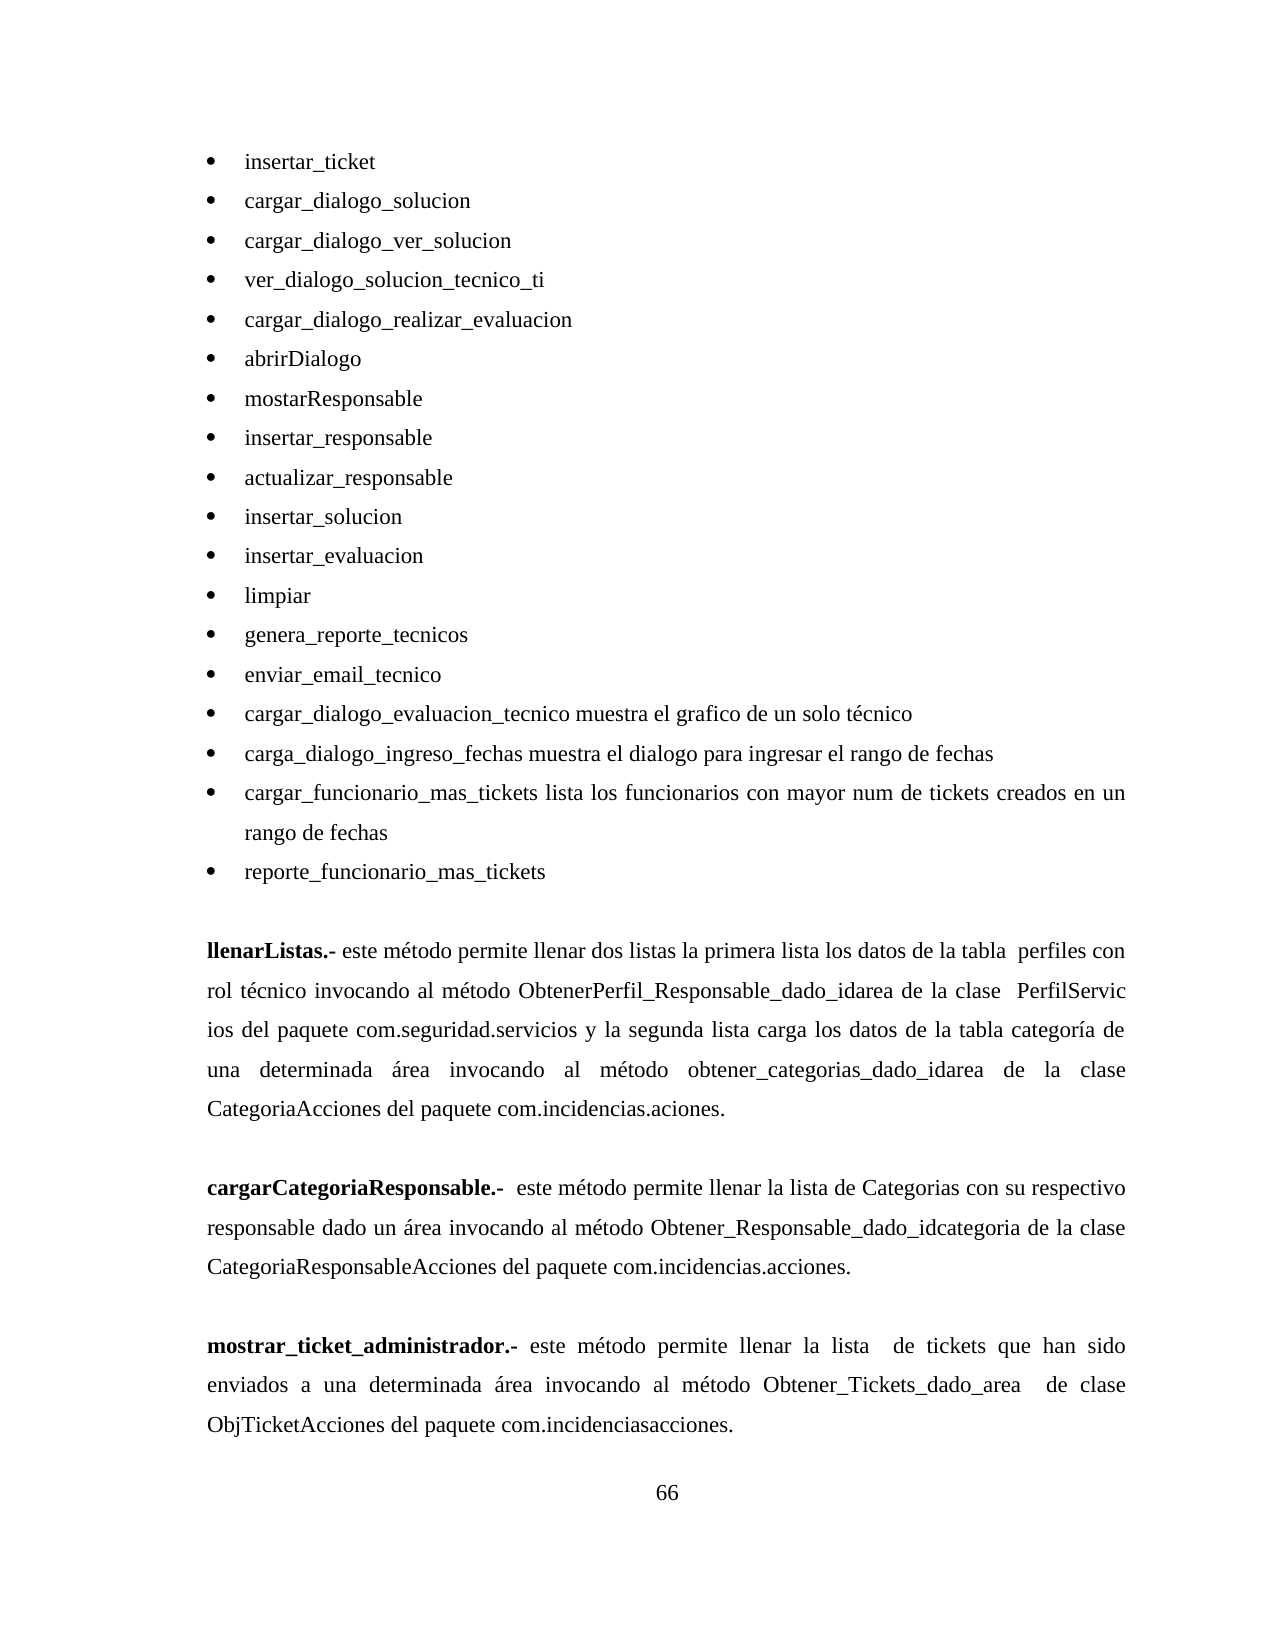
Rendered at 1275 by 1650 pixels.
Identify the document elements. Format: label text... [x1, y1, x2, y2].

list cargar_funcionario_mas_tickets lista los funcionarios con mayor num de tickets creados en un rango de fechas [207, 779, 1127, 845]
list insertar_solucion [207, 503, 1127, 529]
list cargar_dialogo_evaluacion_tecnico muestra el grafico de un solo técnico [207, 700, 1127, 727]
list cargar_dialogo_ver_solucion [207, 227, 1127, 253]
list abrirDialogo [207, 345, 1127, 371]
list mostarResponsable [207, 384, 1127, 411]
list ver_dialogo_solucion_tecnico_ti [207, 266, 1127, 292]
list insertar_responsable [207, 424, 1127, 450]
list reporte_funcionario_mas_tickets [207, 858, 1127, 885]
text mostrar_ticket_administrador.- este método permite llenar la lista de tickets que han sido enviados a una determinada área invocando al método Obtener_Tickets_dado_area de clase ObjTicketAcciones del paquete com.incidenciasacciones. [207, 1332, 1127, 1437]
list carga_dialogo_ingreso_fechas muestra el dialogo para ingresar el rango de fechas [207, 740, 1127, 766]
list cargar_dialogo_solucion [207, 187, 1127, 213]
list enviar_email_tecnico [207, 661, 1127, 687]
text cargarCategoriaResponsable.- este método permite llenar la lista de Categorias con su respectivo responsable dado un área invocando al método Obtener_Responsable_dado_idcategoria de la clase CategoriaResponsableAcciones del paquete com.incidencias.acciones. [207, 1174, 1127, 1279]
text llenarListas.- este método permite llenar dos listas la primera lista los datos de la tabla perfiles con rol técnico invocando al método ObtenerPerfil_Responsable_dado_idarea de la clase PerfilServic ios del paquete com.seguridad.servicios y la segunda lista carga los datos de la tabla categoría de una determinada área invocando al método obtener_categorias_dado_idarea de la clase CategoriaAcciones del paquete com.incidencias.aciones. [207, 937, 1127, 1122]
list cargar_dialogo_realizar_evaluacion [207, 306, 1127, 332]
list insertar_evaluacion [207, 542, 1127, 569]
list limpiar [207, 582, 1127, 608]
list genera_reporte_tecnicos [207, 621, 1127, 648]
list insertar_ticket [207, 148, 1127, 174]
list actualizar_responsable [207, 463, 1127, 490]
